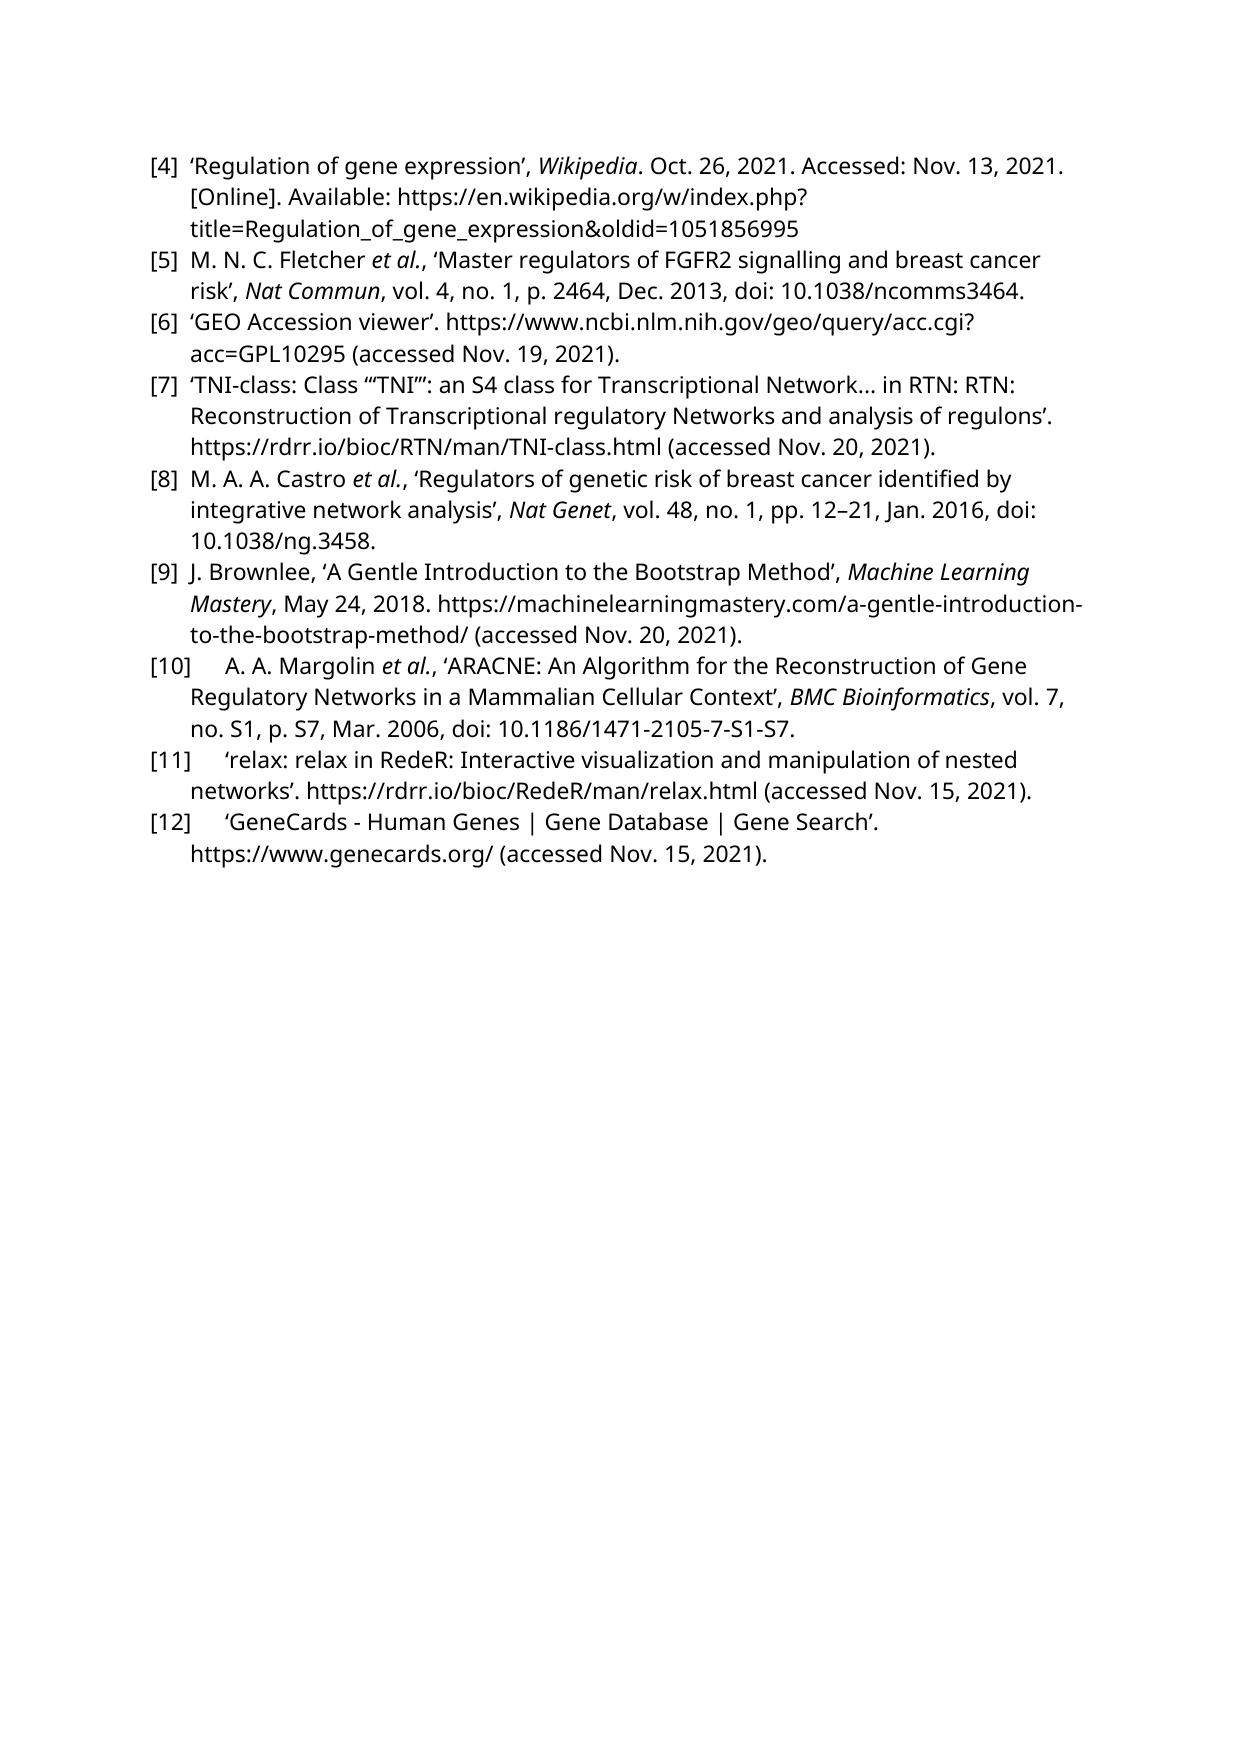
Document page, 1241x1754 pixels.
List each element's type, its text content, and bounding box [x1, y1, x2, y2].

text [10] A. A. Margolin et al., ‘ARACNE: An Algorithm for the Reconstruction of Gene Regulatory Networks in a Mammalian Cellular Context’, BMC Bioinformatics, vol. 7, no. S1, p. S7, Mar. 2006, doi: 10.1186/1471-2105-7-S1-S7. [150, 650, 1090, 744]
text [11] ‘relax: relax in RedeR: Interactive visualization and manipulation of nested networks’. https://rdrr.io/bioc/RedeR/man/relax.html (accessed Nov. 15, 2021). [150, 744, 1090, 806]
text [12] ‘GeneCards - Human Genes | Gene Database | Gene Search’. https://www.genecards.org/ (accessed Nov. 15, 2021). [150, 806, 1090, 869]
text [4] ‘Regulation of gene expression’, Wikipedia. Oct. 26, 2021. Accessed: Nov. 13, 2021. [Online]. Available: https://en.wikipedia.org/w/index.php?title=Regulation_of_gene_expression&oldid=1051856995 [150, 150, 1090, 244]
text [9] J. Brownlee, ‘A Gentle Introduction to the Bootstrap Method’, Machine Learning Mastery, May 24, 2018. https://machinelearningmastery.com/a-gentle-introduction-to-the-bootstrap-method/ (accessed Nov. 20, 2021). [150, 556, 1090, 650]
text [6] ‘GEO Accession viewer’. https://www.ncbi.nlm.nih.gov/geo/query/acc.cgi?acc=GPL10295 (accessed Nov. 19, 2021). [150, 306, 1090, 369]
text [7] ‘TNI-class: Class “‘TNI’”: an S4 class for Transcriptional Network... in RTN: RTN: Reconstruction of Transcriptional regulatory Networks and analysis of regulons’. https://rdrr.io/bioc/RTN/man/TNI-class.html (accessed Nov. 20, 2021). [150, 369, 1090, 462]
text [8] M. A. A. Castro et al., ‘Regulators of genetic risk of breast cancer identified by integrative network analysis’, Nat Genet, vol. 48, no. 1, pp. 12–21, Jan. 2016, doi: 10.1038/ng.3458. [150, 462, 1090, 556]
text [5] M. N. C. Fletcher et al., ‘Master regulators of FGFR2 signalling and breast cancer risk’, Nat Commun, vol. 4, no. 1, p. 2464, Dec. 2013, doi: 10.1038/ncomms3464. [150, 244, 1090, 306]
